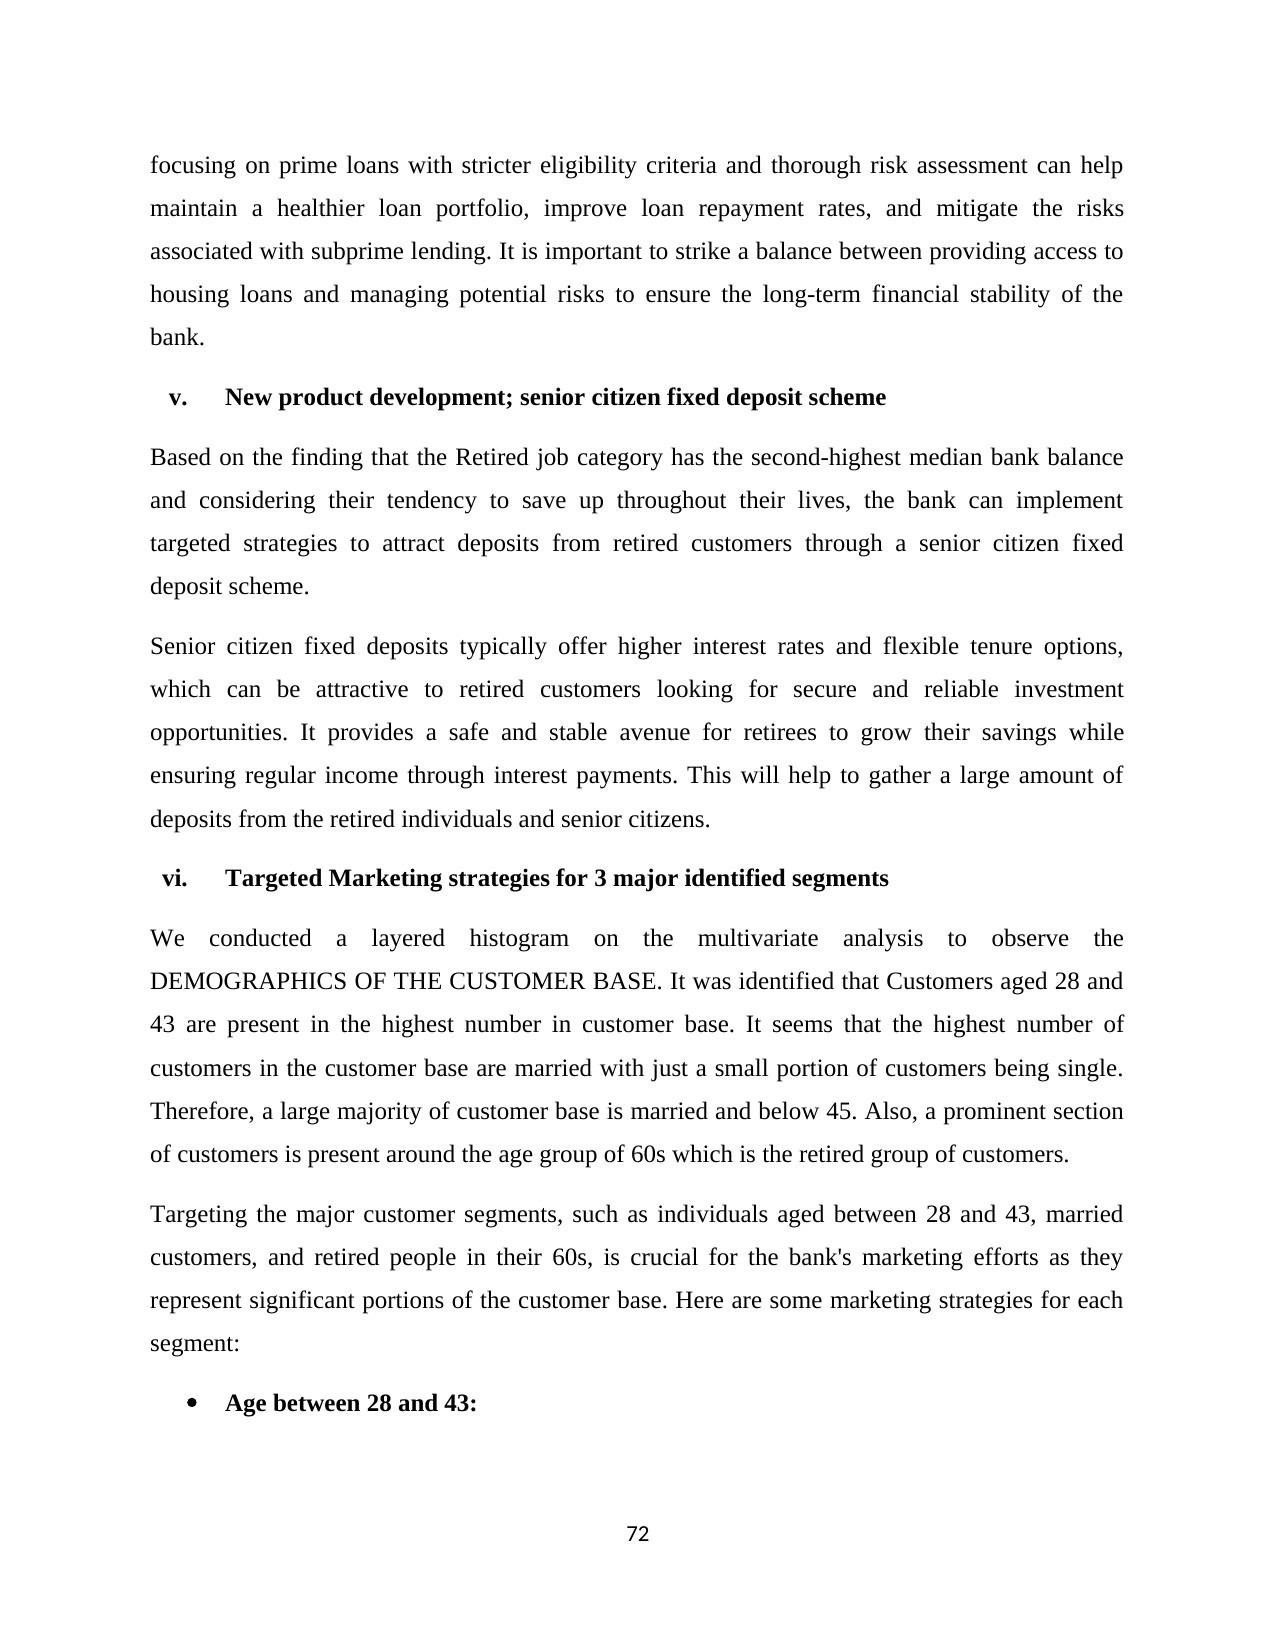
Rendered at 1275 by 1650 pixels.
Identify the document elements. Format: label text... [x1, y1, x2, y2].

list New product development; senior citizen fixed deposit scheme [187, 382, 1125, 411]
list Targeted Marketing strategies for 3 major identified segments [187, 863, 1125, 892]
text Based on the finding that the Retired job category has the second-highest median bank balance and considering their tendency to save up throughout their lives, the bank can implement targeted strategies to attract deposits from retired customers through a senior citizen fixed deposit scheme. [150, 442, 1125, 600]
text We conducted a layered histogram on the multivariate analysis to observe the DEMOGRAPHICS OF THE CUSTOMER BASE. It was identified that Customers aged 28 and 43 are present in the highest number in customer base. It seems that the highest number of customers in the customer base are married with just a small portion of customers being single. Therefore, a large majority of customer base is married and below 45. Also, a prominent section of customers is present around the age group of 60s which is the retired group of customers. [150, 923, 1125, 1168]
text Senior citizen fixed deposits typically offer higher interest rates and flexible tenure options, which can be attractive to retired customers looking for secure and reliable investment opportunities. It provides a safe and stable avenue for retirees to grow their savings while ensuring regular income through interest payments. This will help to gather a large amount of deposits from the retired individuals and senior citizens. [150, 631, 1125, 832]
list Age between 28 and 43: [187, 1388, 1125, 1417]
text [150, 150, 1125, 351]
text Targeting the major customer segments, such as individuals aged between 28 and 43, married customers, and retired people in their 60s, is crucial for the bank's marketing efforts as they represent significant portions of the customer base. Here are some marketing strategies for each segment: [150, 1199, 1125, 1357]
